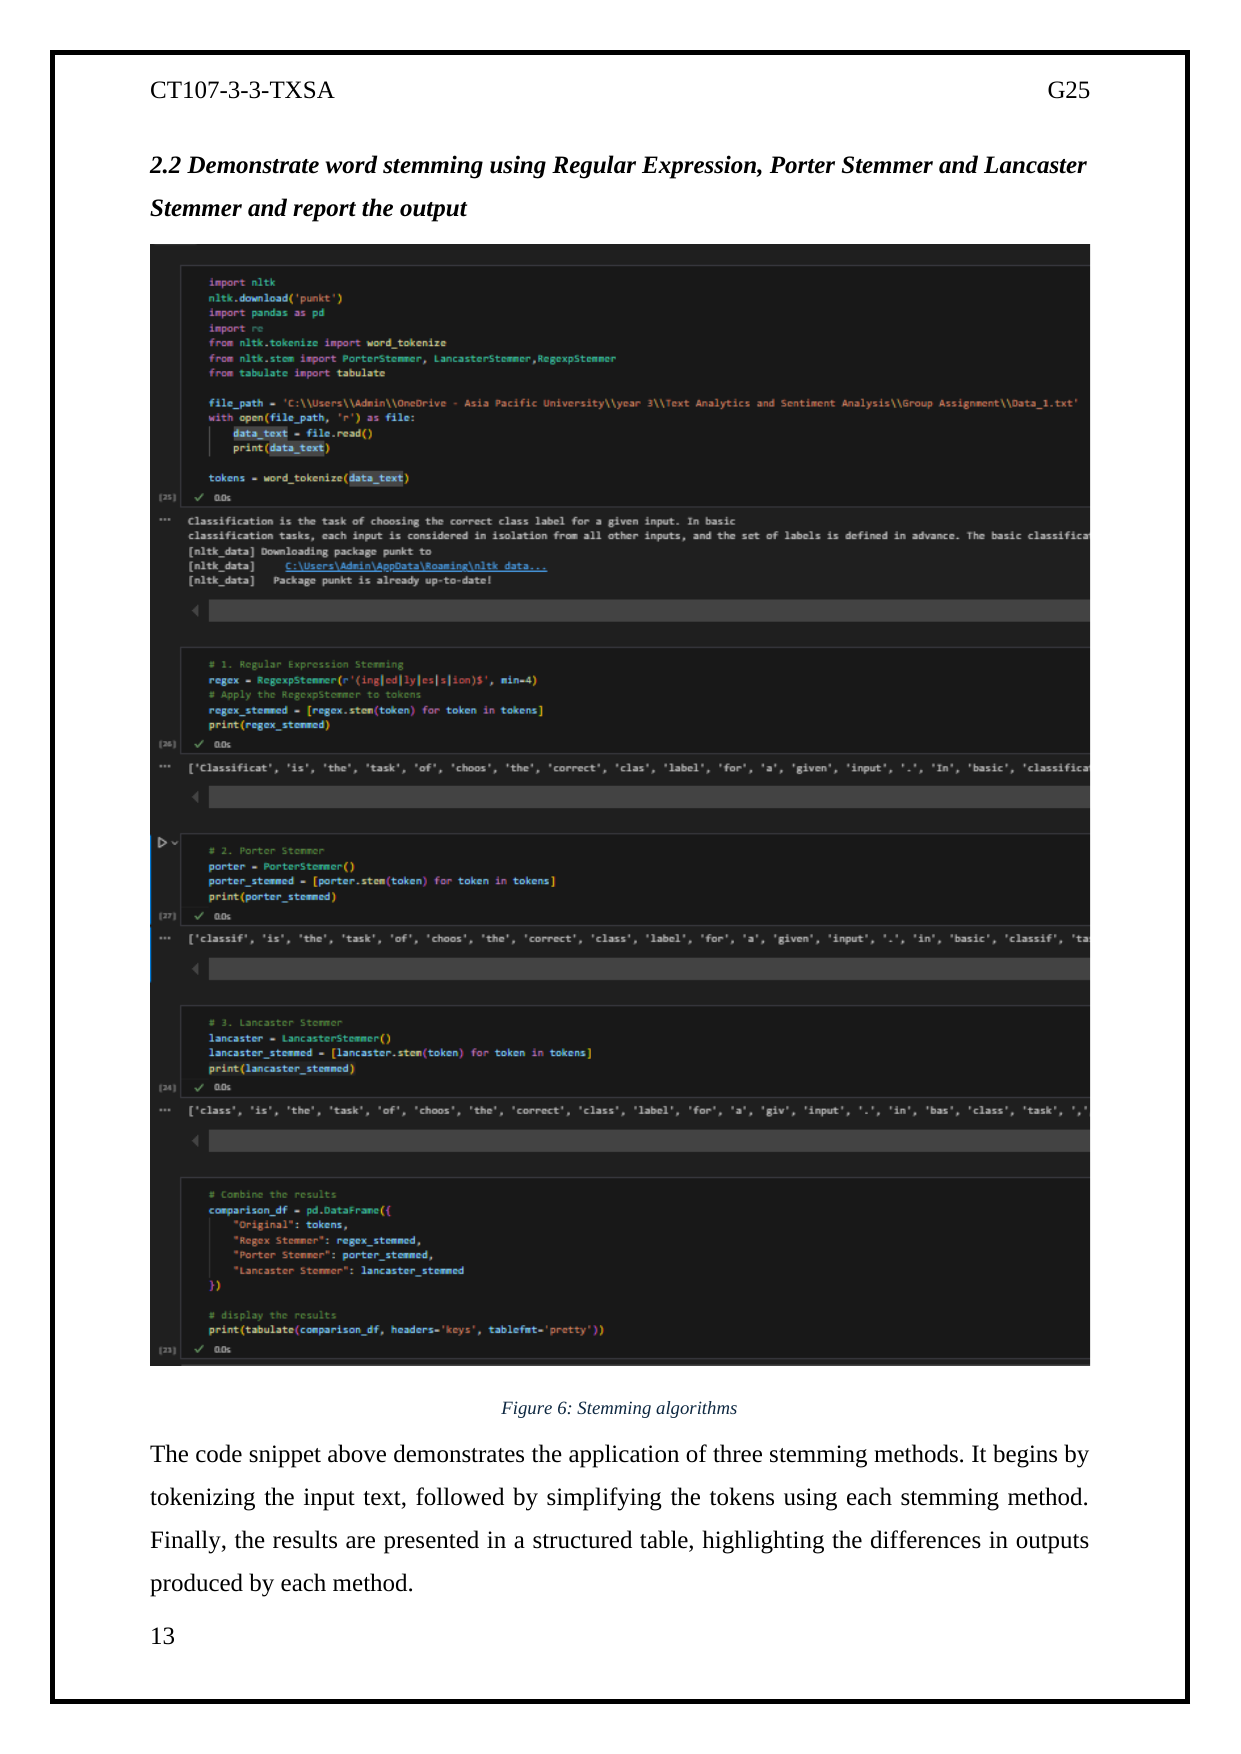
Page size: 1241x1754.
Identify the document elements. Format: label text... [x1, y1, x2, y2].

subtitle 2.2 Demonstrate word stemming using Regular Expression, Porter Stemmer and Lancaster Stemmer and report the output [150, 150, 1090, 222]
picture [150, 244, 1091, 1366]
text The code snippet above demonstrates the application of three stemming methods. It begins by tokenizing the input text, followed by simplifying the tokens using each stemming method. Finally, the results are presented in a structured table, highlighting the differences in outputs produced by each method. [150, 1439, 1090, 1597]
